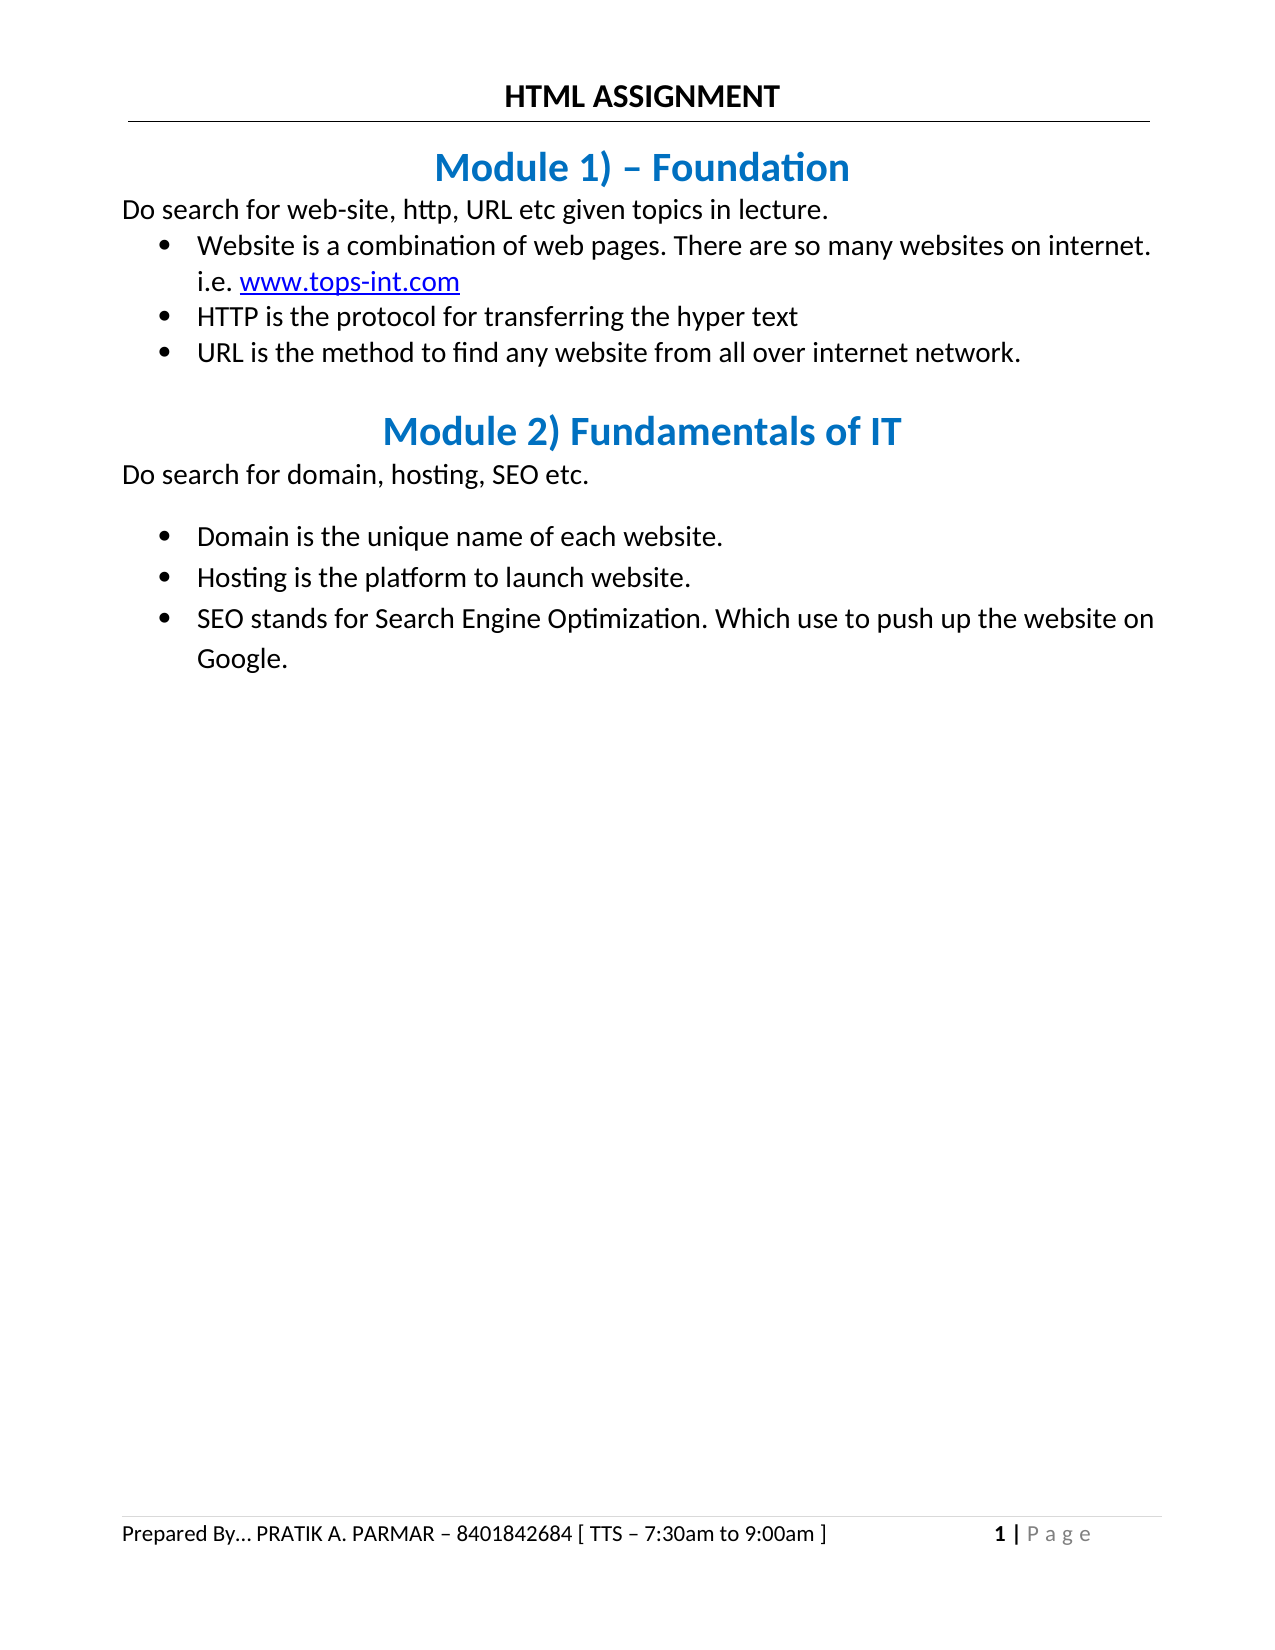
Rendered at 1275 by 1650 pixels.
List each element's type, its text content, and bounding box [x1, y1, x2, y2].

list URL is the method to find any website from all over internet network. [159, 334, 1162, 369]
list SEO stands for Search Engine Optimization. Which use to push up the website on Google. [159, 600, 1162, 676]
text Module 2) Fundamentals of IT [122, 405, 1162, 456]
text Do search for domain, hosting, SEO etc. [122, 456, 1162, 492]
list Domain is the unique name of each website. [159, 518, 1162, 553]
text Module 1) – Foundation [122, 141, 1162, 191]
list Website is a combination of web pages. There are so many websites on internet. i.e. www.tops-int.com [159, 227, 1162, 298]
list Hosting is the platform to launch website. [159, 559, 1162, 594]
list HTTP is the protocol for transferring the hyper text [159, 298, 1162, 334]
text Do search for web-site, http, URL etc given topics in lecture. [122, 191, 1162, 227]
